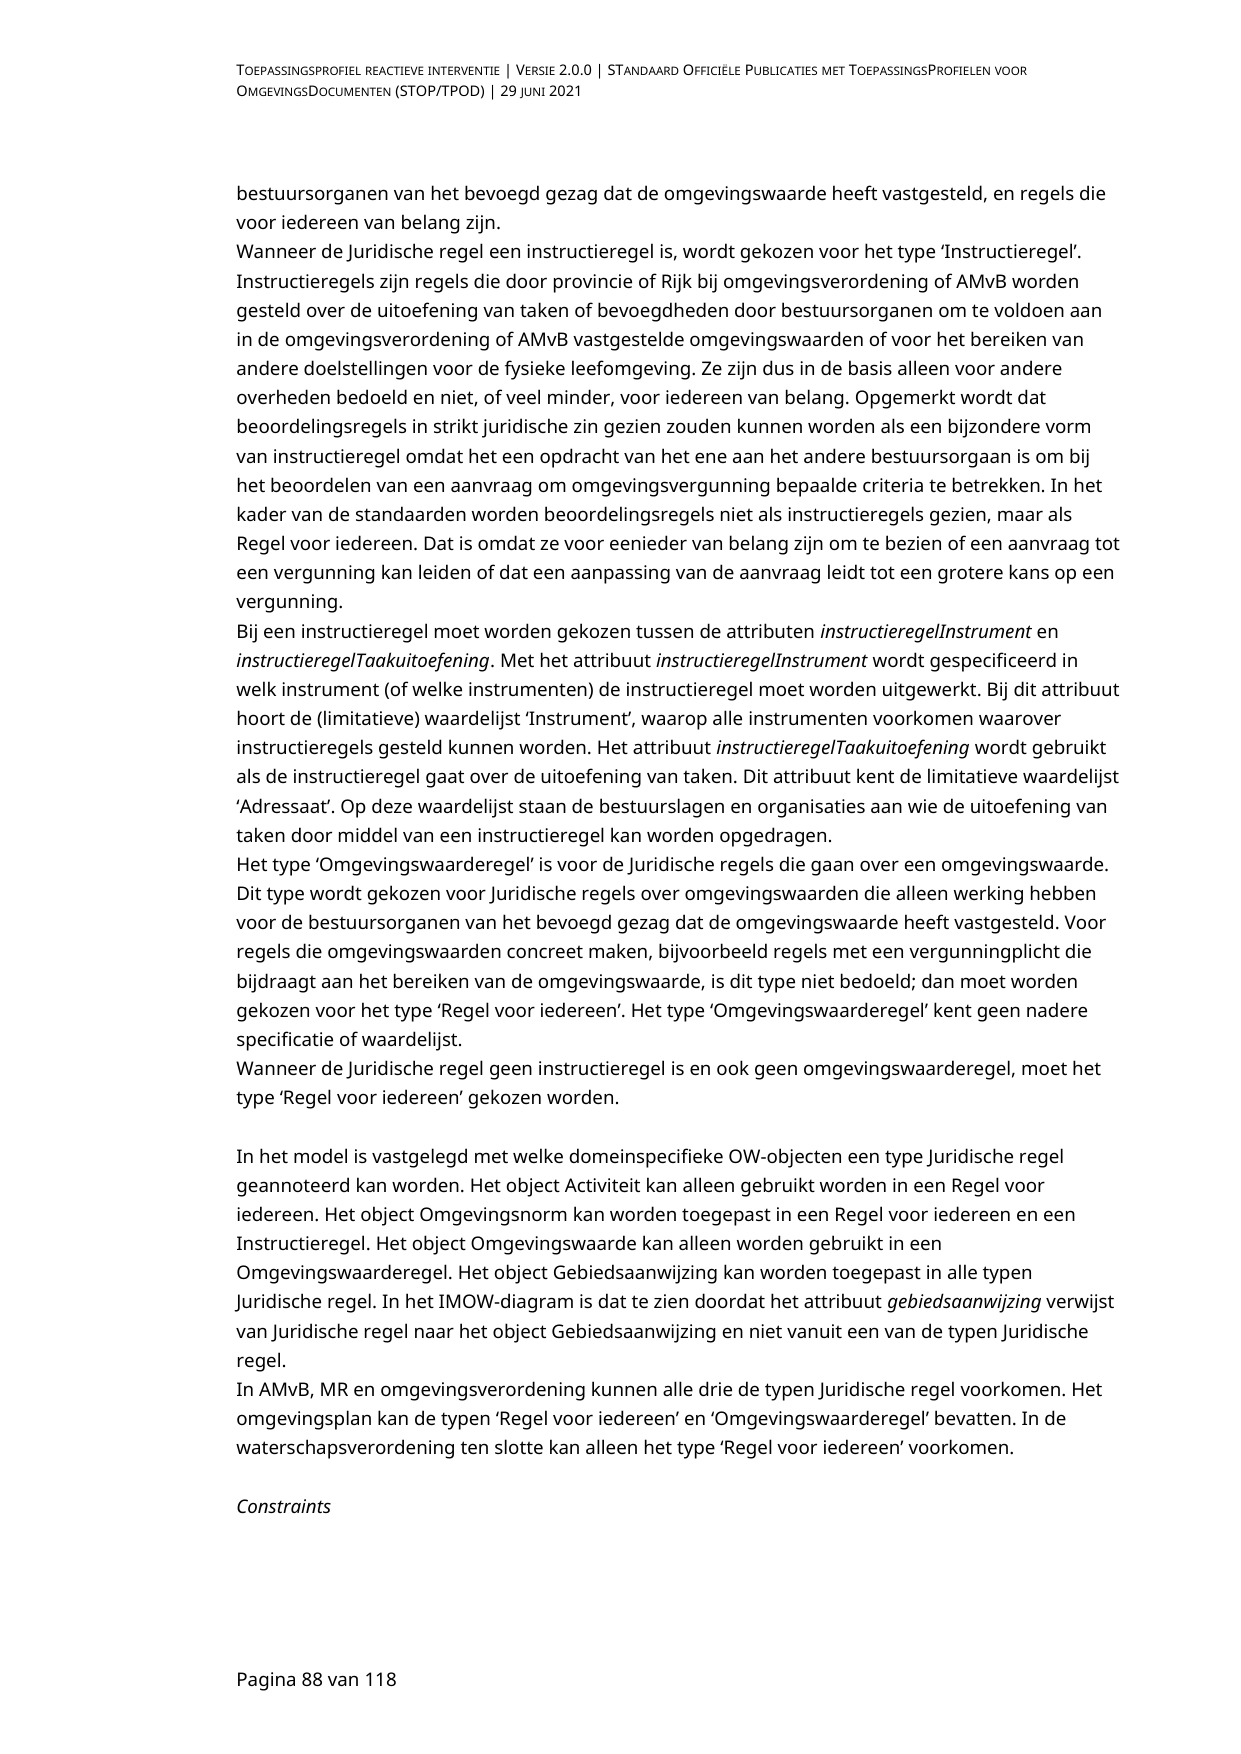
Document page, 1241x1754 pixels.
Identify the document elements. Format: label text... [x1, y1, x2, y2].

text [236, 177, 1122, 236]
text Het type ‘Omgevingswaarderegel’ is voor de Juridische regels die gaan over een omgevingswaarde. Dit type wordt gekozen voor Juridische regels over omgevingswaarden die alleen werking hebben voor de bestuursorganen van het bevoegd gezag dat de omgevingswaarde heeft vastgesteld. Voor regels die omgevingswaarden concreet maken, bijvoorbeeld regels met een vergunningplicht die bijdraagt aan het bereiken van de omgevingswaarde, is dit type niet bedoeld; dan moet worden gekozen voor het type ‘Regel voor iedereen’. Het type ‘Omgevingswaarderegel’ kent geen nadere specificatie of waardelijst. [236, 848, 1122, 1052]
text Wanneer de Juridische regel geen instructieregel is en ook geen omgevingswaarderegel, moet het type ‘Regel voor iedereen’ gekozen worden. [236, 1052, 1122, 1111]
text Bij een instructieregel moet worden gekozen tussen de attributen instructieregelInstrument en instructieregelTaakuitoefening. Met het attribuut instructieregelInstrument wordt gespecificeerd in welk instrument (of welke instrumenten) de instructieregel moet worden uitgewerkt. Bij dit attribuut hoort de (limitatieve) waardelijst ‘Instrument’, waarop alle instrumenten voorkomen waarover instructieregels gesteld kunnen worden. Het attribuut instructieregelTaakuitoefening wordt gebruikt als de instructieregel gaat over de uitoefening van taken. Dit attribuut kent de limitatieve waardelijst ‘Adressaat’. Op deze waardelijst staan de bestuurslagen en organisaties aan wie de uitoefening van taken door middel van een instructieregel kan worden opgedragen. [236, 615, 1122, 848]
text In AMvB, MR en omgevingsverordening kunnen alle drie de typen Juridische regel voorkomen. Het omgevingsplan kan de typen ‘Regel voor iedereen’ en ‘Omgevingswaarderegel’ bevatten. In de waterschapsverordening ten slotte kan alleen het type ‘Regel voor iedereen’ voorkomen. [236, 1373, 1122, 1461]
text In het model is vastgelegd met welke domeinspecifieke OW-objecten een type Juridische regel geannoteerd kan worden. Het object Activiteit kan alleen gebruikt worden in een Regel voor iedereen. Het object Omgevingsnorm kan worden toegepast in een Regel voor iedereen en een Instructieregel. Het object Omgevingswaarde kan alleen worden gebruikt in een Omgevingswaarderegel. Het object Gebiedsaanwijzing kan worden toegepast in alle typen Juridische regel. In het IMOW-diagram is dat te zien doordat het attribuut gebiedsaanwijzing verwijst van Juridische regel naar het object Gebiedsaanwijzing en niet vanuit een van de typen Juridische regel. [236, 1140, 1122, 1373]
text Constraints [236, 1490, 1122, 1519]
text Wanneer de Juridische regel een instructieregel is, wordt gekozen voor het type ‘Instructieregel’. Instructieregels zijn regels die door provincie of Rijk bij omgevingsverordening of AMvB worden gesteld over de uitoefening van taken of bevoegdheden door bestuursorganen om te voldoen aan in de omgevingsverordening of AMvB vastgestelde omgevingswaarden of voor het bereiken van andere doelstellingen voor de fysieke leefomgeving. Ze zijn dus in de basis alleen voor andere overheden bedoeld en niet, of veel minder, voor iedereen van belang. Opgemerkt wordt dat beoordelingsregels in strikt juridische zin gezien zouden kunnen worden als een bijzondere vorm van instructieregel omdat het een opdracht van het ene aan het andere bestuursorgaan is om bij het beoordelen van een aanvraag om omgevingsvergunning bepaalde criteria te betrekken. In het kader van de standaarden worden beoordelingsregels niet als instructieregels gezien, maar als Regel voor iedereen. Dat is omdat ze voor eenieder van belang zijn om te bezien of een aanvraag tot een vergunning kan leiden of dat een aanpassing van de aanvraag leidt tot een grotere kans op een vergunning. [236, 236, 1122, 615]
